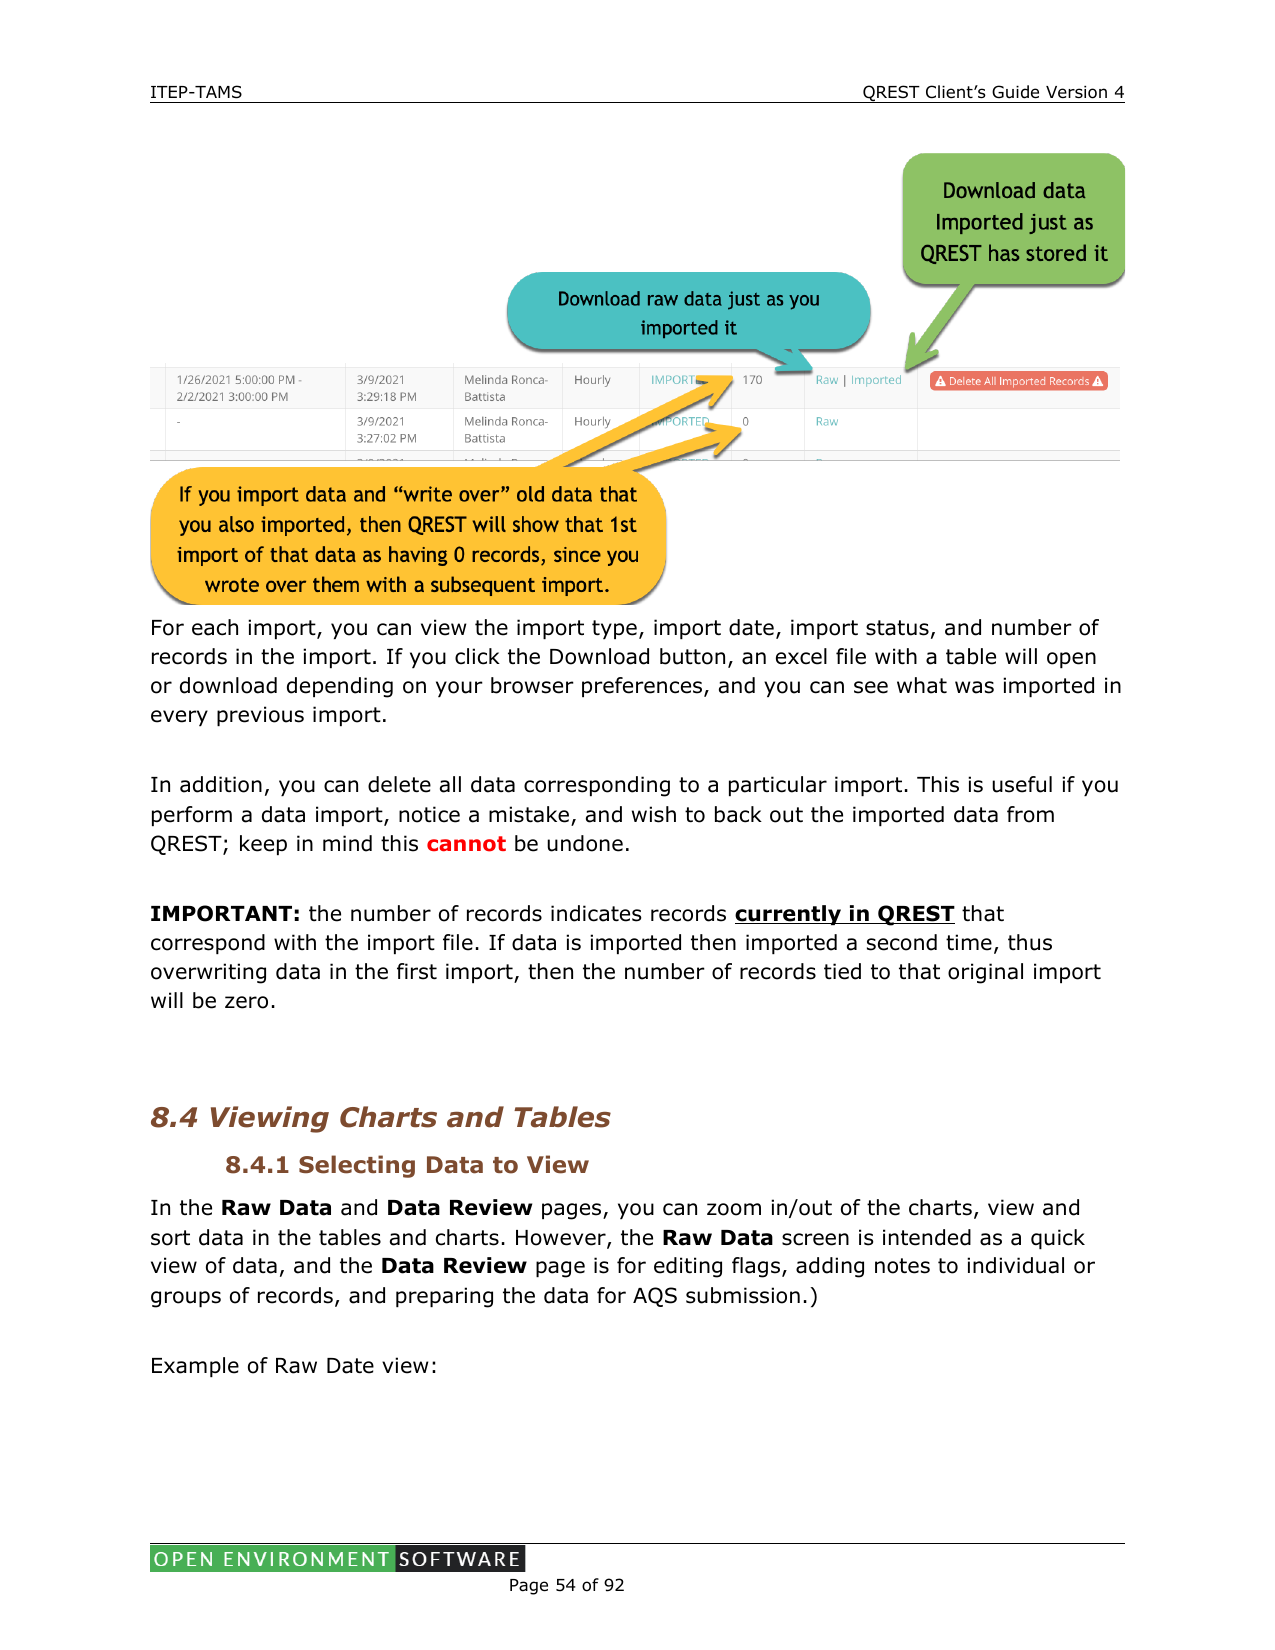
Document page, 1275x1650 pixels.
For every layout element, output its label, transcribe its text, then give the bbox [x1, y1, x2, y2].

subtitle 8.4.1 Selecting Data to View [225, 1150, 1125, 1178]
text In addition, you can delete all data corresponding to a particular import. This is useful if you perform a data import, notice a mistake, and wish to back out the imported data from QREST; keep in mind this cannot be undone. [150, 772, 1125, 855]
text In the Raw Data and Data Review pages, you can zoom in/out of the charts, view and sort data in the tables and charts. However, the Raw Data screen is intended as a quick view of data, and the Data Review page is for editing flags, adding notes to individual or groups of records, and preparing the data for AQS submission.) [150, 1195, 1125, 1307]
subtitle 8.4 Viewing Charts and Tables [150, 1100, 1125, 1133]
picture [150, 1545, 526, 1572]
picture [150, 150, 1125, 605]
text Example of Raw Date view: [150, 1353, 1125, 1378]
text IMPORTANT: the number of records indicates records currently in QREST that correspond with the import file. If data is imported then imported a second time, thus overwriting data in the first import, then the number of records tied to that original import will be zero. [150, 901, 1125, 1013]
text For each import, you can view the import type, import date, import status, and number of records in the import. If you click the Download button, an excel file with a table will open or download depending on your browser preferences, and you can see what was imported in every previous import. [150, 614, 1125, 727]
